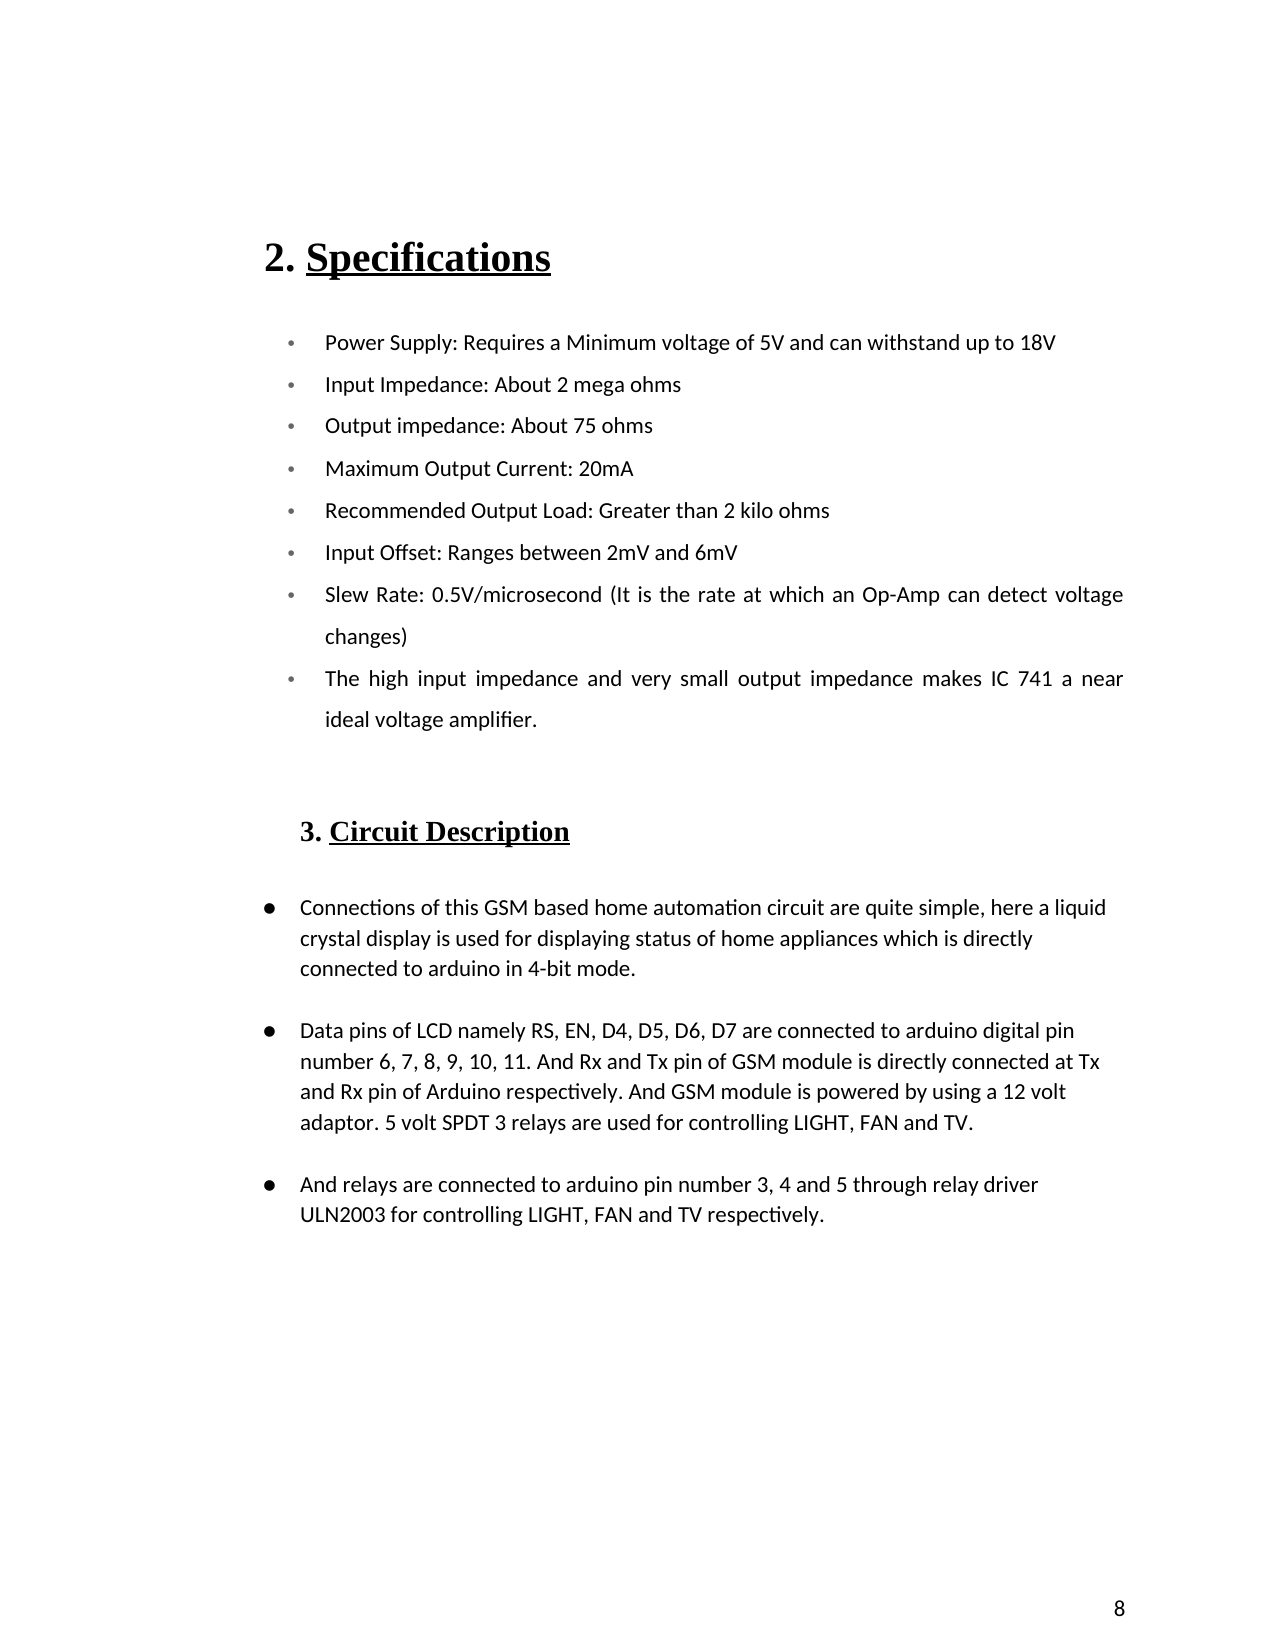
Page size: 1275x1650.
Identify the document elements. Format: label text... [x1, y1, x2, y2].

list Output impedance: About 75 ohms [287, 412, 1125, 440]
list Connections of this GSM based home automation circuit are quite simple, here a liquid crystal display is used for displaying status of home appliances which is directly connected to arduino in 4-bit mode. [262, 893, 1125, 983]
list Recommended Output Load: Greater than 2 kilo ohms [287, 497, 1125, 525]
list The high input impedance and very small output impedance makes IC 741 a near ideal voltage amplifier. [287, 664, 1125, 733]
text 2. Specifications [264, 232, 1125, 280]
list And relays are connected to arduino pin number 3, 4 and 5 through relay driver ULN2003 for controlling LIGHT, FAN and TV respectively. [262, 1170, 1125, 1228]
list Slew Rate: 0.5V/microsecond (It is the rate at which an Op-Amp can detect voltage changes) [287, 580, 1125, 650]
list Maximum Output Current: 20mA [287, 454, 1125, 482]
list Input Offset: Ranges between 2mV and 6mV [287, 538, 1125, 567]
text 3. Circuit Description [300, 814, 1125, 848]
list Input Impedance: About 2 mega ohms [287, 370, 1125, 398]
list Power Supply: Requires a Minimum voltage of 5V and can withstand up to 18V [287, 328, 1125, 356]
list Data pins of LCD namely RS, EN, D4, D5, D6, D7 are connected to arduino digital pin number 6, 7, 8, 9, 10, 11. And Rx and Tx pin of GSM module is directly connected at Tx and Rx pin of Arduino respectively. And GSM module is powered by using a 12 volt adaptor. 5 volt SPDT 3 relays are used for controlling LIGHT, FAN and TV. [262, 1016, 1125, 1136]
